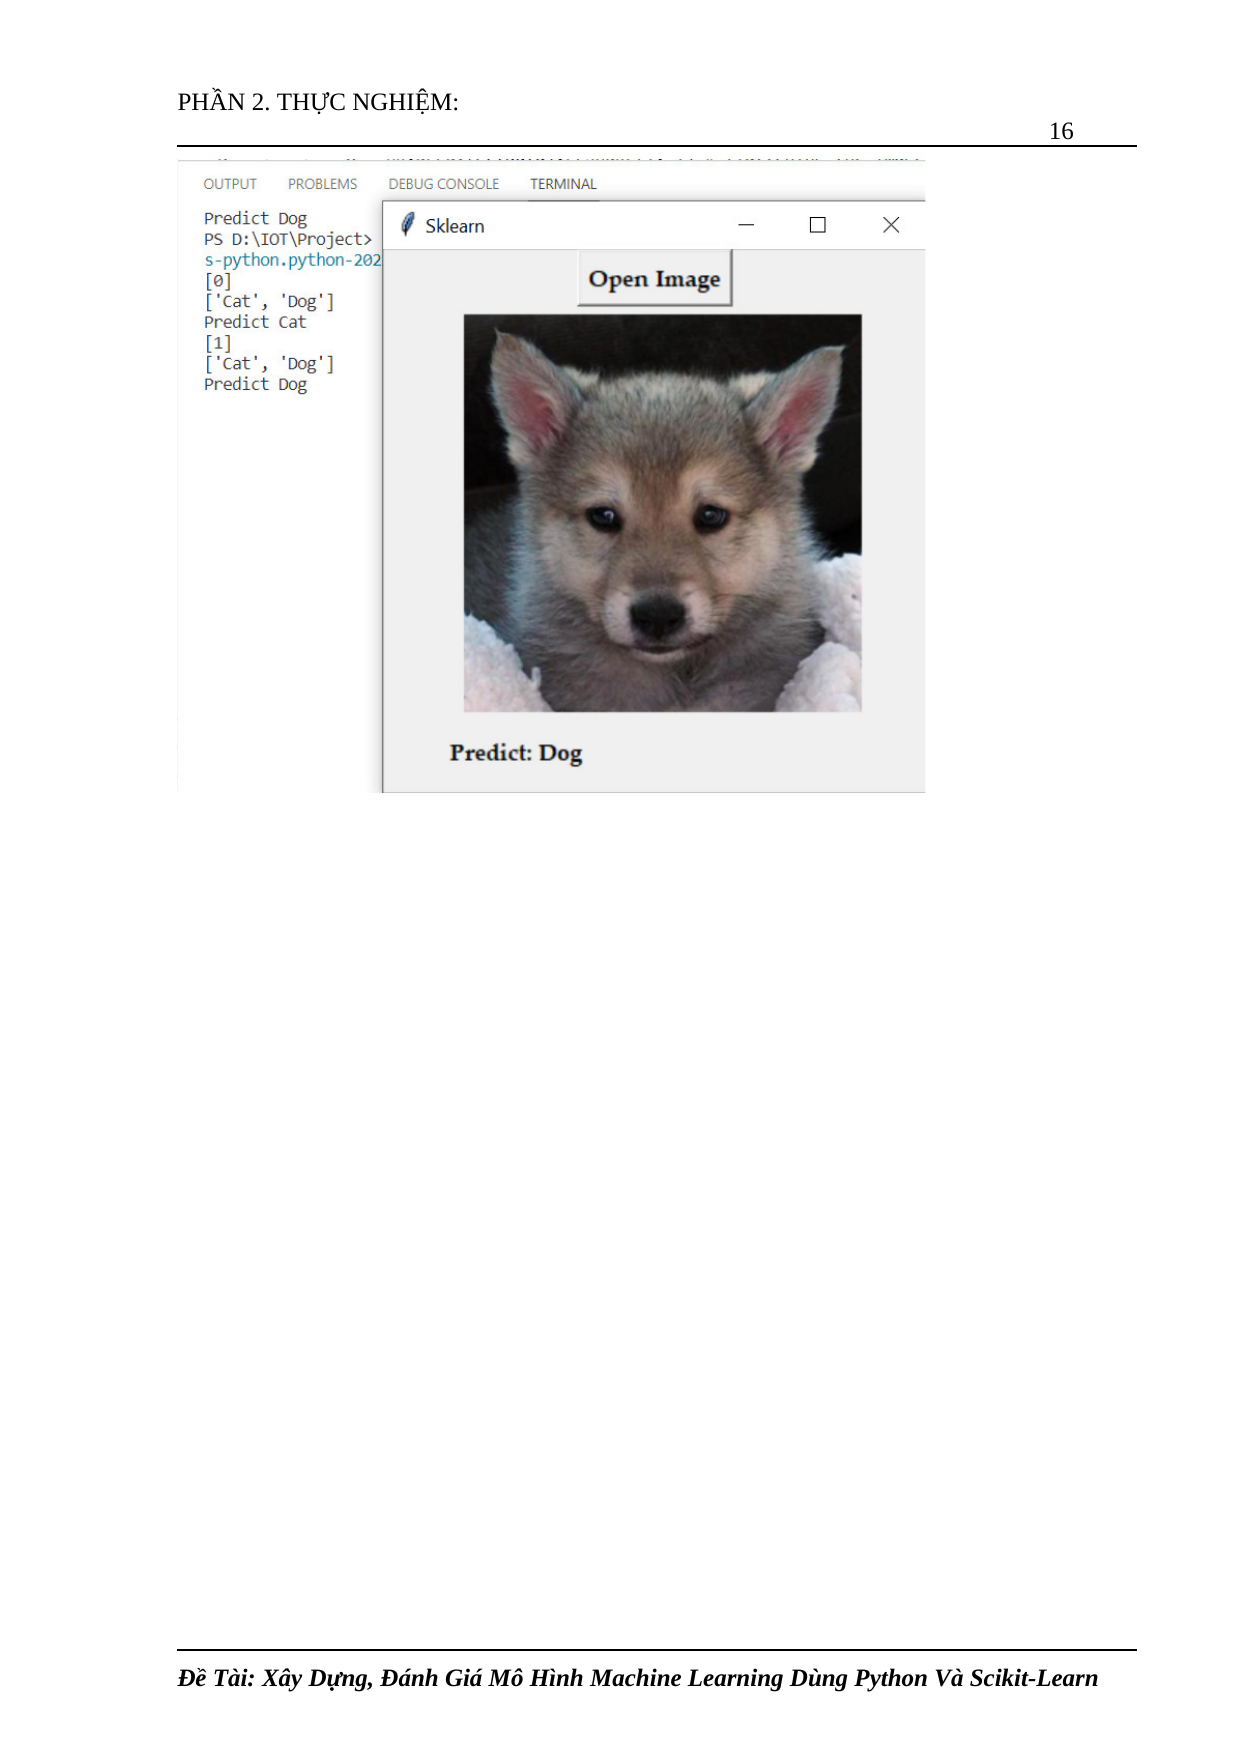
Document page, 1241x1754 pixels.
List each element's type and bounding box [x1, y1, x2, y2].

picture [177, 159, 926, 793]
